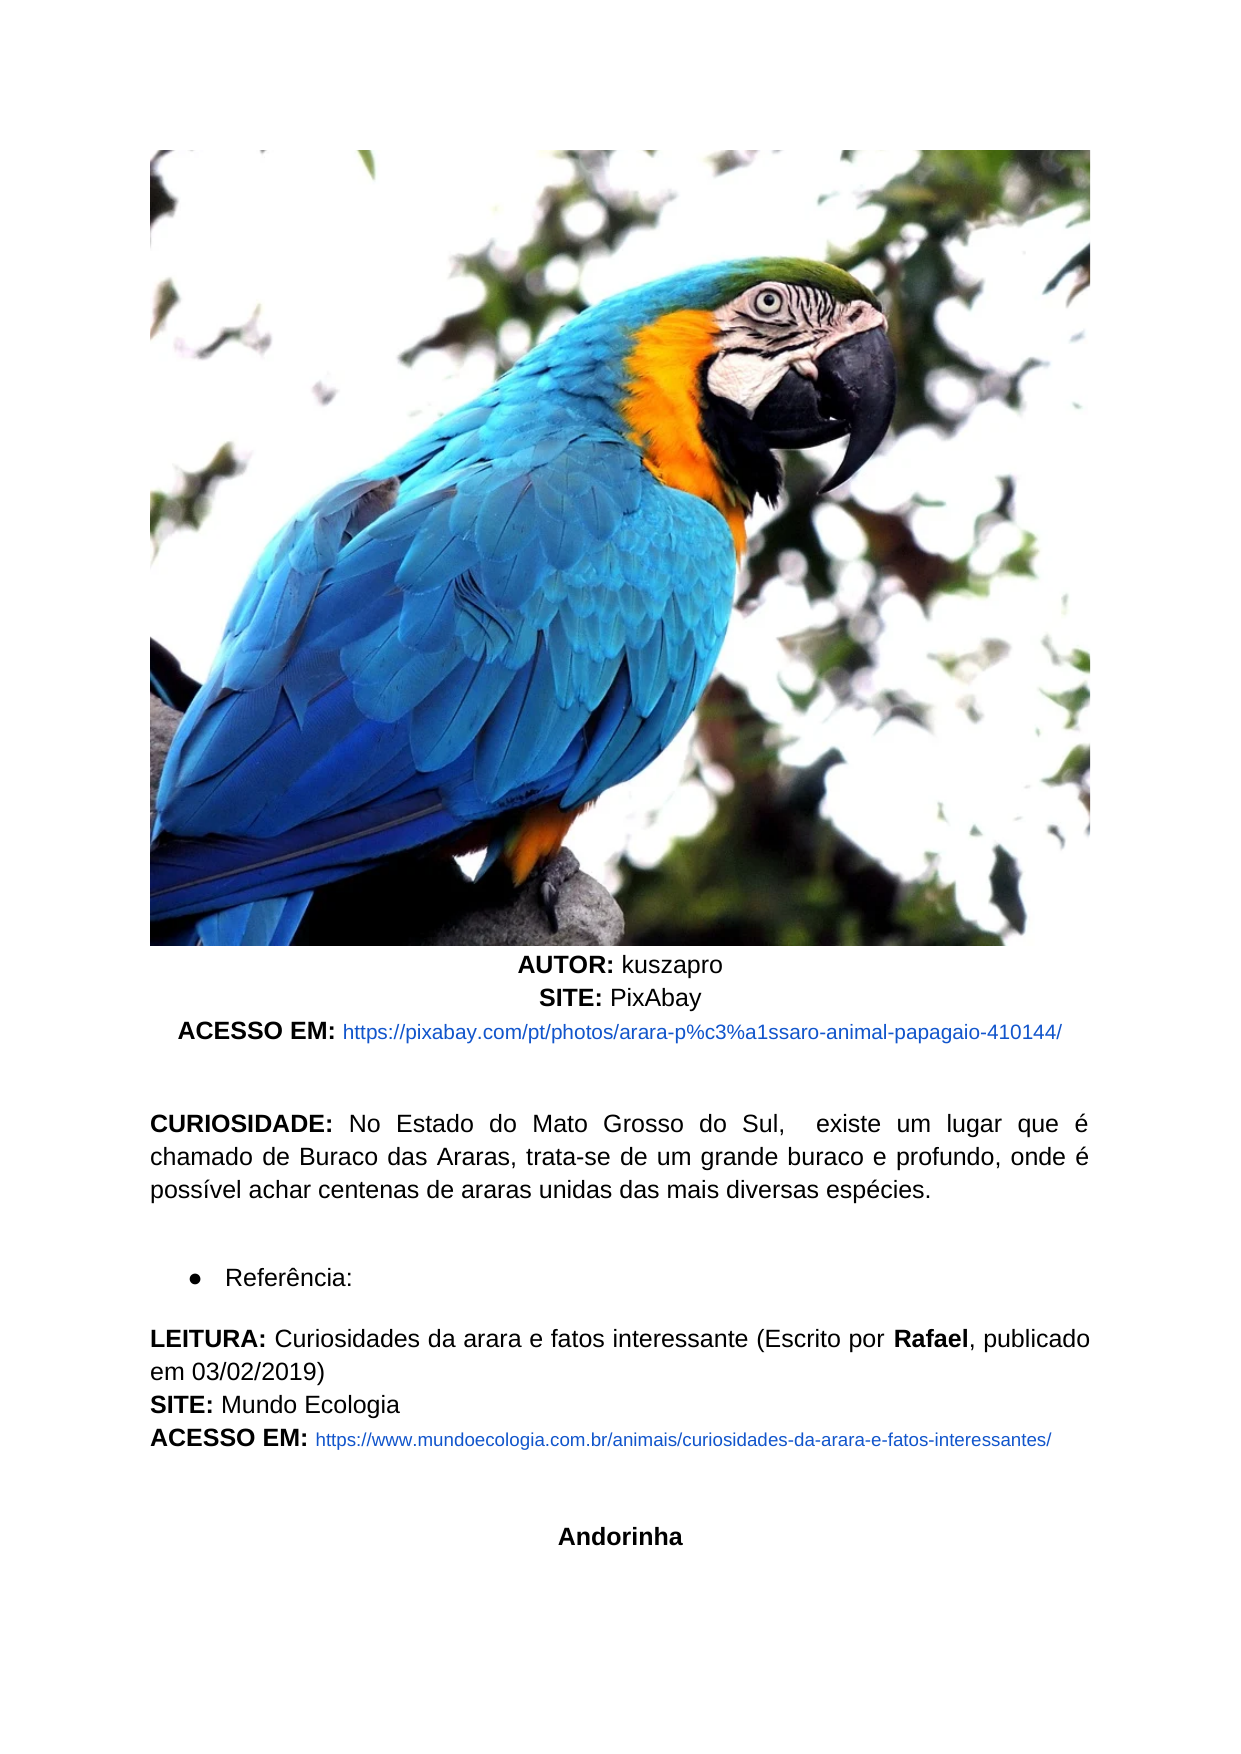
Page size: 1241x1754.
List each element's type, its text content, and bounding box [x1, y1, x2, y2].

picture [150, 150, 1091, 946]
text ACESSO EM: https://www.mundoecologia.com.br/animais/curiosidades-da-arara-e-fatos-interessantes/ [150, 1423, 1090, 1452]
text AUTOR: kuszapro [150, 950, 1090, 978]
text LEITURA: Curiosidades da arara e fatos interessante (Escrito por Rafael, publicado em 03/02/2019) [150, 1324, 1090, 1386]
text CURIOSIDADE: No Estado do Mato Grosso do Sul, existe um lugar que é chamado de Buraco das Araras, trata-se de um grande buraco e profundo, onde é possível achar centenas de araras unidas das mais diversas espécies. [150, 1109, 1090, 1204]
text SITE: Mundo Ecologia [150, 1390, 1090, 1419]
text SITE: PixAbay [150, 983, 1090, 1011]
text ACESSO EM: https://pixabay.com/pt/photos/arara-p%c3%a1ssaro-animal-papagaio-410144/ [150, 1016, 1090, 1044]
list Referência: [187, 1263, 1090, 1292]
text Andorinha [150, 1522, 1090, 1551]
